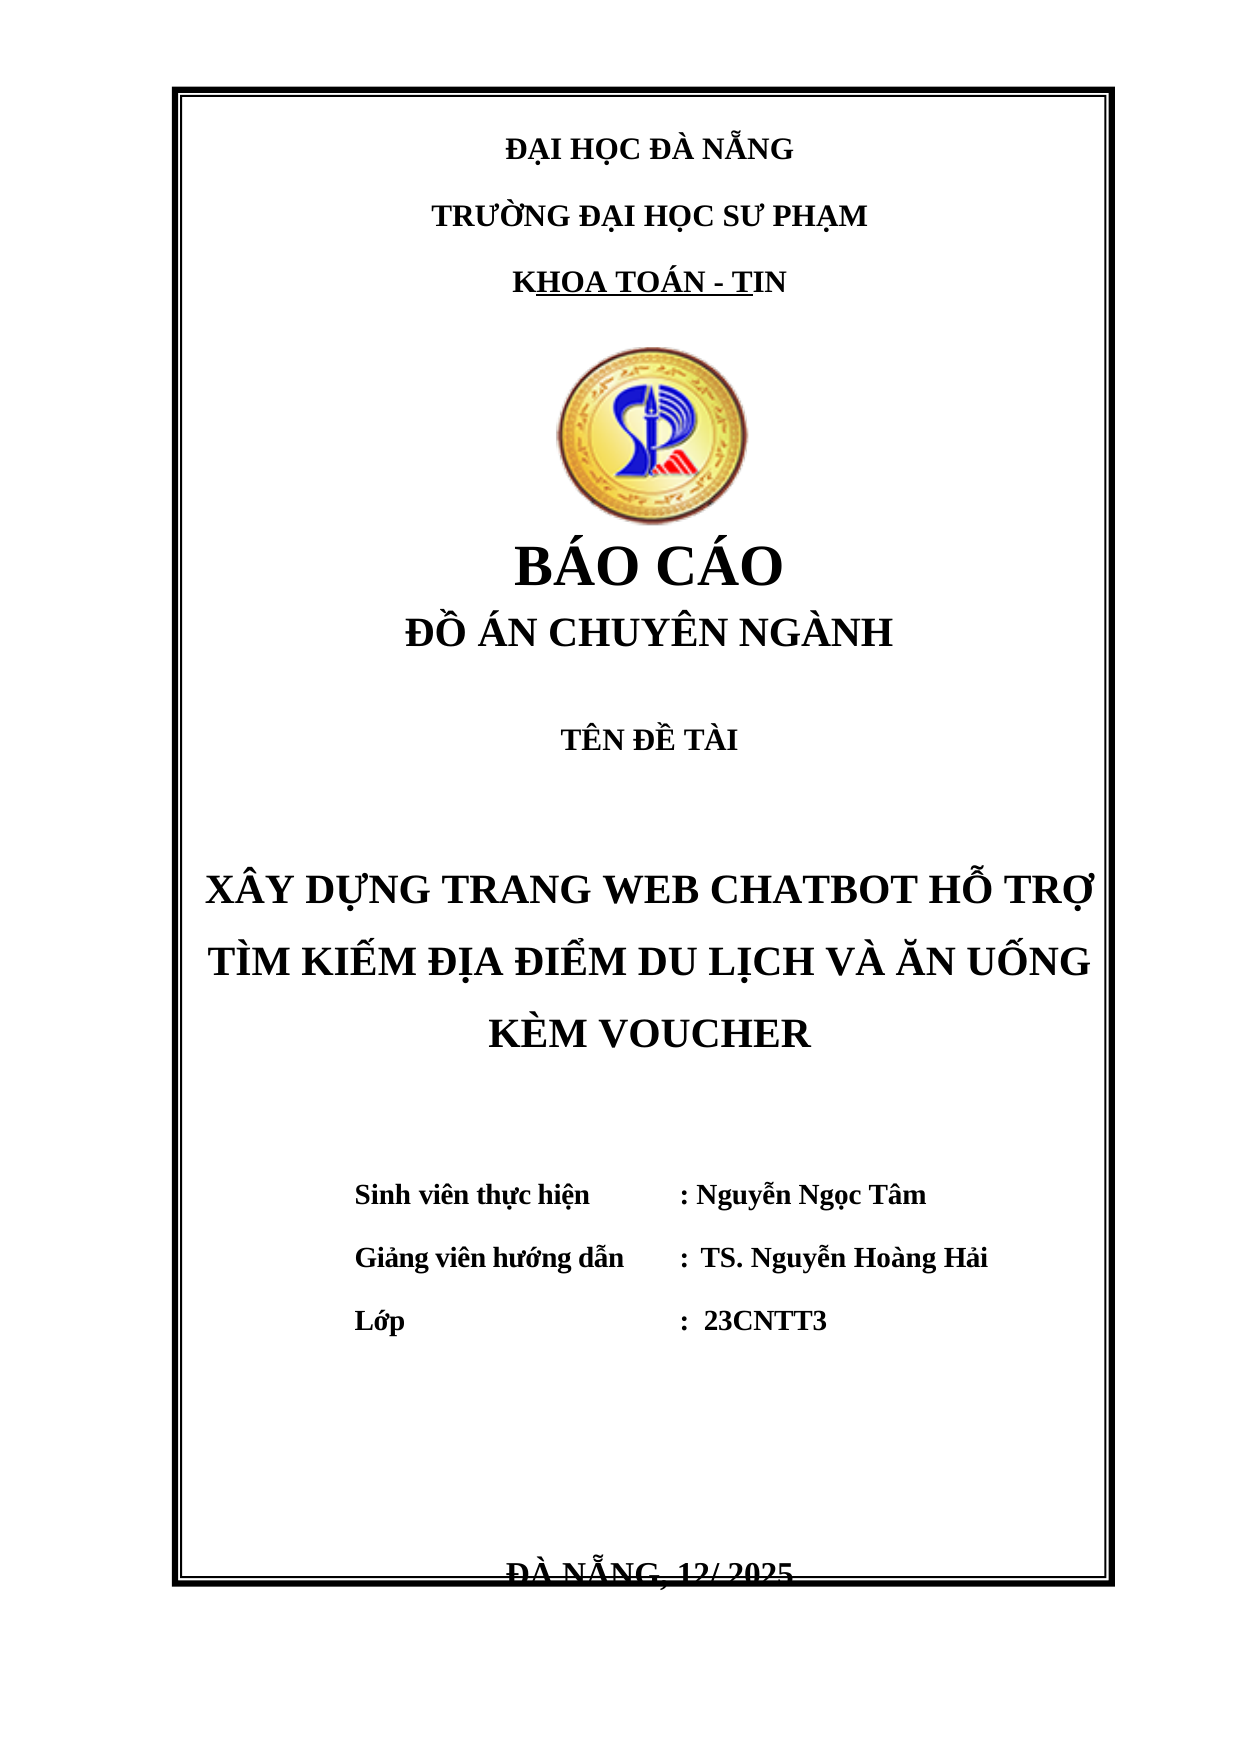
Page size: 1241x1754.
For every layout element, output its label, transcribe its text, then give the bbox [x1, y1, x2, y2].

text TÊN ĐỀ TÀI [177, 330, 1122, 757]
text Giảng viên hướng dẫn : TS. Nguyễn Hoàng Hải [354, 1240, 1122, 1274]
text Sinh viên thực hiện : Nguyễn Ngọc Tâm [354, 1177, 1122, 1211]
text KHOA TOÁN - TIN [177, 263, 1122, 299]
text ĐẠI HỌC ĐÀ NẴNG [177, 131, 1122, 167]
text Lớp : 23CNTT3 [354, 1303, 1122, 1337]
text ĐÀ NẴNG, 12/ 2025 [177, 1554, 1122, 1593]
text XÂY DỰNG TRANG WEB CHATBOT HỖ TRỢ TÌM KIẾM ĐỊA ĐIỂM DU LỊCH VÀ ĂN UỐNG KÈM VOUCHER [177, 865, 1122, 1057]
text TRƯỜNG ĐẠI HỌC SƯ PHẠM [177, 197, 1122, 233]
